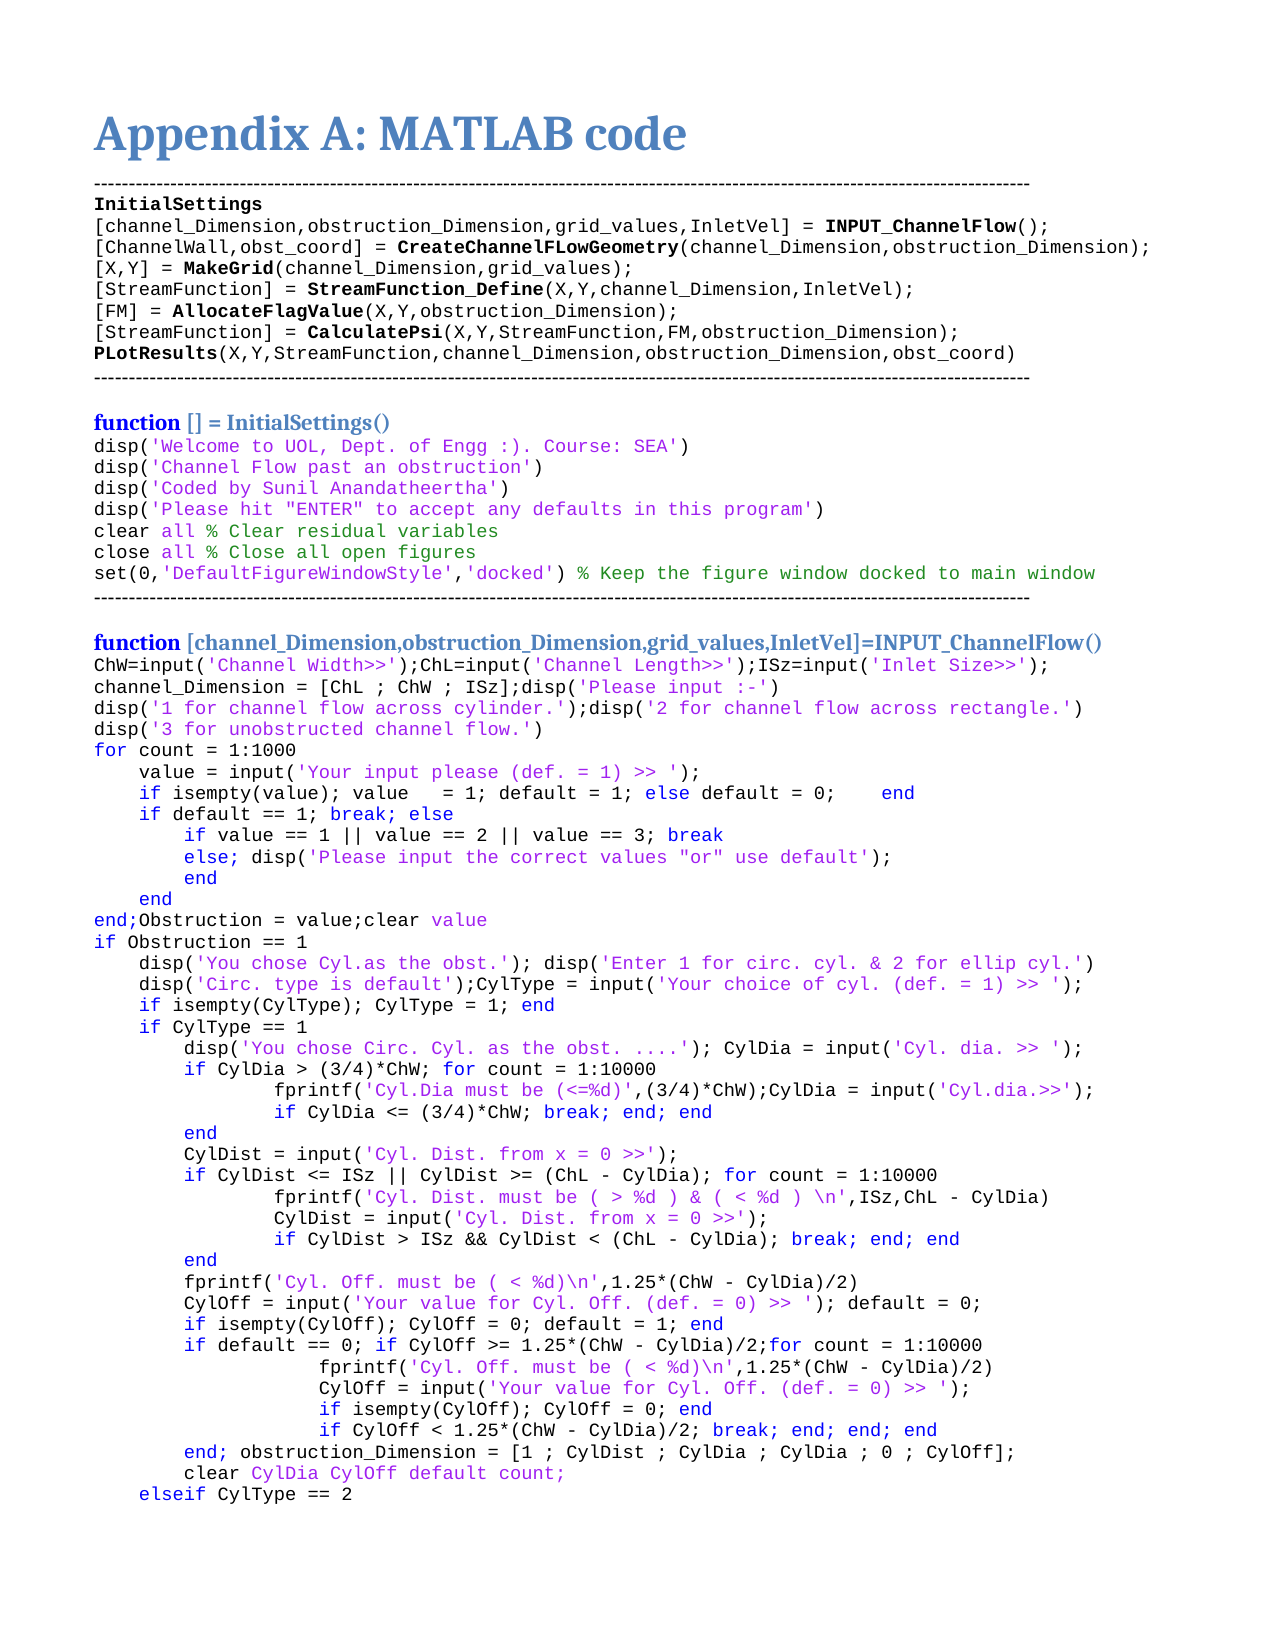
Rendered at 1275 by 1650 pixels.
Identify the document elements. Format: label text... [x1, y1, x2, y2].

text disp('1 for channel flow across cylinder.');disp('2 for channel flow across rectangle.') [94, 699, 1191, 720]
text disp('You chose Circ. Cyl. as the obst. ....'); CylDia = input('Cyl. dia. >> '); [94, 1039, 1191, 1060]
text for count = 1:1000 [94, 741, 1191, 762]
text if CylDia <= (3/4)*ChW; break; end; end [94, 1102, 1191, 1124]
text end; obstruction_Dimension = [1 ; CylDist ; CylDia ; CylDia ; 0 ; CylOff]; [94, 1442, 1191, 1464]
subtitle function [channel_Dimension,obstruction_Dimension,grid_values,InletVel]=INPUT_ChannelFlow() [94, 630, 1191, 656]
text disp('Circ. type is default');CylType = input('Your choice of cyl. (def. = 1) >> '); [94, 975, 1191, 996]
text close all % Close all open figures [94, 543, 1191, 564]
text PLotResults(X,Y,StreamFunction,channel_Dimension,obstruction_Dimension,obst_coord) [94, 344, 1191, 365]
text if CylType == 1 [94, 1017, 1191, 1039]
text --------------------------------------------------------------------------------------------------------------------------------------- [94, 585, 1191, 609]
text if isempty(CylOff); CylOff = 0; end [94, 1400, 1191, 1421]
text if CylDist <= ISz || CylDist >= (ChL - CylDia); for count = 1:10000 [94, 1166, 1191, 1187]
text fprintf('Cyl.Dia must be (<=%d)',(3/4)*ChW);CylDia = input('Cyl.dia.>>'); [94, 1081, 1191, 1102]
text end [94, 890, 1191, 911]
text fprintf('Cyl. Off. must be ( < %d)\n',1.25*(ChW - CylDia)/2) [94, 1357, 1191, 1379]
text disp('Welcome to UOL, Dept. of Engg :). Course: SEA') [94, 436, 1191, 458]
text [ChannelWall,obst_coord] = CreateChannelFLowGeometry(channel_Dimension,obstruction_Dimension); [94, 238, 1191, 259]
text disp('Please hit "ENTER" to accept any defaults in this program') [94, 500, 1191, 521]
text else; disp('Please input the correct values "or" use default'); [94, 847, 1191, 869]
text [channel_Dimension,obstruction_Dimension,grid_values,InletVel] = INPUT_ChannelFlow(); [94, 216, 1191, 238]
text CylDist = input('Cyl. Dist. from x = 0 >>'); [94, 1145, 1191, 1166]
text if isempty(CylOff); CylOff = 0; default = 1; end [94, 1315, 1191, 1336]
text CylOff = input('Your value for Cyl. Off. (def. = 0) >> '); default = 0; [94, 1294, 1191, 1315]
text if default == 0; if CylOff >= 1.25*(ChW - CylDia)/2;for count = 1:10000 [94, 1336, 1191, 1357]
text fprintf('Cyl. Off. must be ( < %d)\n',1.25*(ChW - CylDia)/2) [94, 1272, 1191, 1294]
text --------------------------------------------------------------------------------------------------------------------------------------- [94, 365, 1191, 389]
text clear all % Clear residual variables [94, 521, 1191, 543]
text [X,Y] = MakeGrid(channel_Dimension,grid_values); [94, 259, 1191, 280]
text [StreamFunction] = CalculatePsi(X,Y,StreamFunction,FM,obstruction_Dimension); [94, 323, 1191, 344]
text if CylOff < 1.25*(ChW - CylDia)/2; break; end; end; end [94, 1421, 1191, 1442]
subtitle function [] = InitialSettings() [94, 410, 1191, 436]
text disp('You chose Cyl.as the obst.'); disp('Enter 1 for circ. cyl. & 2 for ellip cyl.') [94, 954, 1191, 975]
text set(0,'DefaultFigureWindowStyle','docked') % Keep the figure window docked to main window [94, 564, 1191, 585]
text if isempty(value); value = 1; default = 1; else default = 0; end [94, 784, 1191, 805]
text if value == 1 || value == 2 || value == 3; break [94, 826, 1191, 847]
text CylOff = input('Your value for Cyl. Off. (def. = 0) >> '); [94, 1379, 1191, 1400]
text disp('3 for unobstructed channel flow.') [94, 720, 1191, 741]
text CylDist = input('Cyl. Dist. from x = 0 >>'); [94, 1209, 1191, 1230]
text disp('Coded by Sunil Anandatheertha') [94, 479, 1191, 500]
text InitialSettings [94, 195, 1191, 216]
text end;Obstruction = value;clear value [94, 911, 1191, 932]
text --------------------------------------------------------------------------------------------------------------------------------------- [94, 171, 1191, 195]
text ChW=input('Channel Width>>');ChL=input('Channel Length>>');ISz=input('Inlet Size>>'); [94, 656, 1191, 677]
text if isempty(CylType); CylType = 1; end [94, 996, 1191, 1017]
text value = input('Your input please (def. = 1) >> '); [94, 762, 1191, 784]
text if CylDist > ISz && CylDist < (ChL - CylDia); break; end; end [94, 1230, 1191, 1251]
text [FM] = AllocateFlagValue(X,Y,obstruction_Dimension); [94, 301, 1191, 323]
text fprintf('Cyl. Dist. must be ( > %d ) & ( < %d ) \n',ISz,ChL - CylDia) [94, 1187, 1191, 1209]
text end [94, 1251, 1191, 1272]
text channel_Dimension = [ChL ; ChW ; ISz];disp('Please input :-') [94, 677, 1191, 699]
text if Obstruction == 1 [94, 932, 1191, 954]
text end [94, 1124, 1191, 1145]
text clear CylDia CylOff default count; [94, 1464, 1191, 1485]
subtitle Appendix A: MATLAB code [94, 105, 1191, 163]
text elseif CylType == 2 [94, 1485, 1191, 1506]
text disp('Channel Flow past an obstruction') [94, 458, 1191, 479]
text end [94, 869, 1191, 890]
text [StreamFunction] = StreamFunction_Define(X,Y,channel_Dimension,InletVel); [94, 280, 1191, 301]
text if CylDia > (3/4)*ChW; for count = 1:10000 [94, 1060, 1191, 1081]
text if default == 1; break; else [94, 805, 1191, 826]
